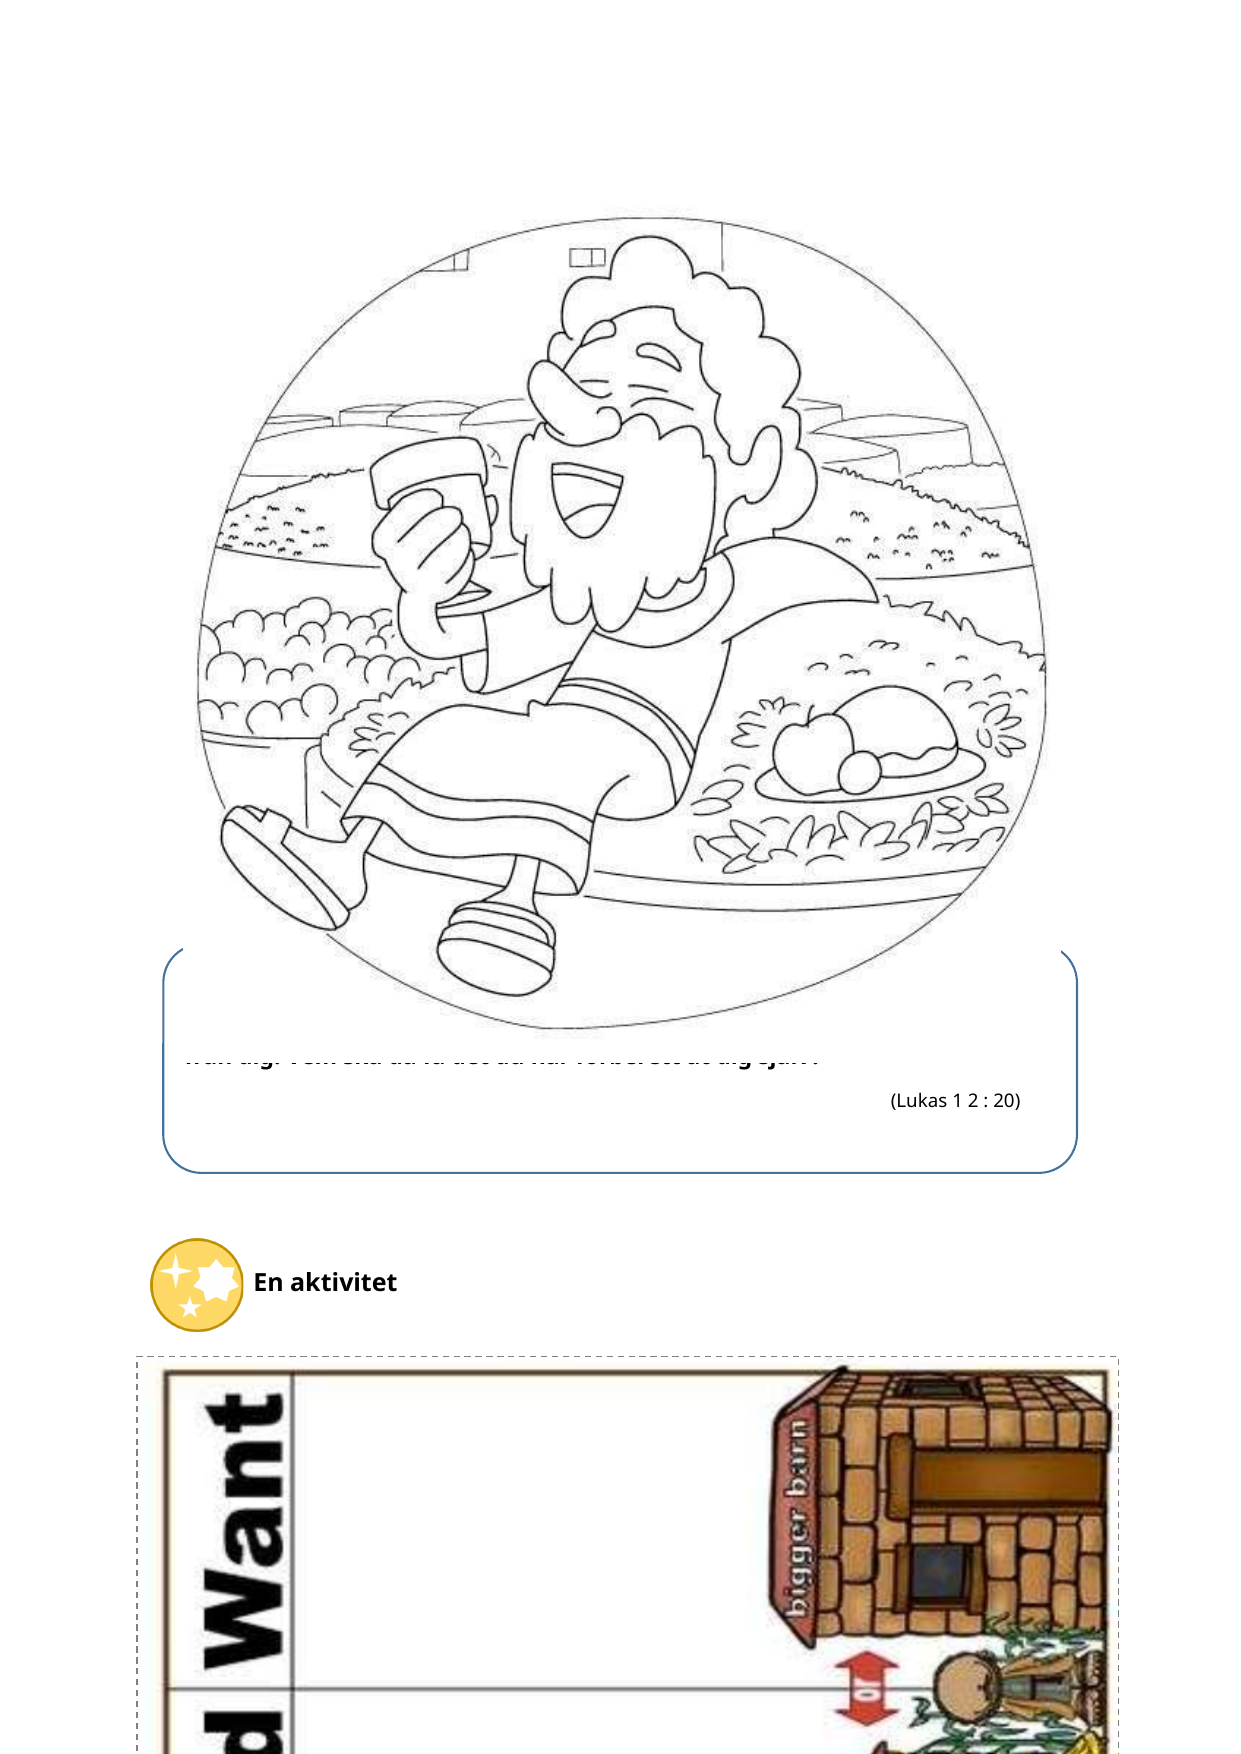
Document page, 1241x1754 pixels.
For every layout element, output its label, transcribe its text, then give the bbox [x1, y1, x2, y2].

text (Lukas 1 2 : 20) [150, 1088, 1090, 1113]
picture [150, 1238, 244, 1332]
text En aktivitet [244, 1264, 1090, 1298]
picture [183, 184, 1061, 1063]
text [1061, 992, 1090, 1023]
picture [139, 1357, 1118, 1754]
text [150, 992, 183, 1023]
text från dig. Vem ska då få det du har förberett åt dig själv? [150, 1040, 1090, 1071]
